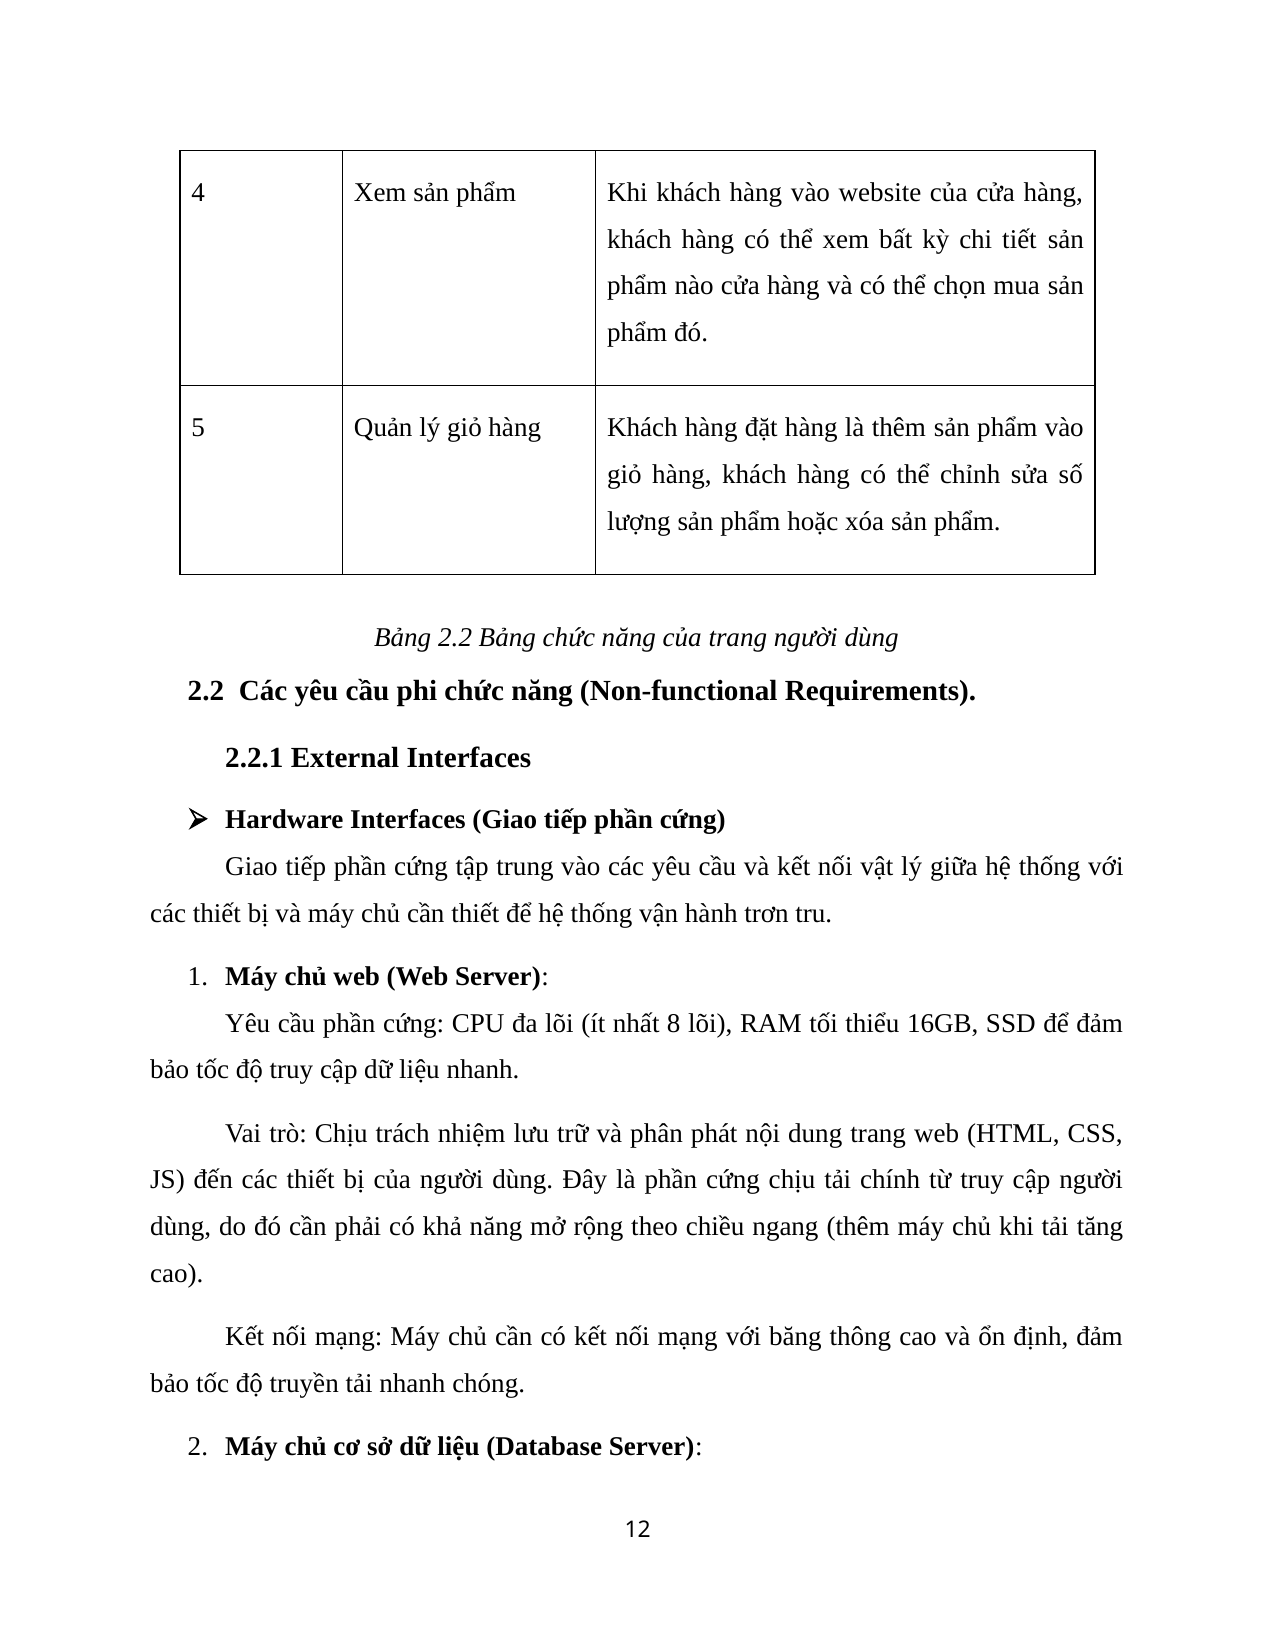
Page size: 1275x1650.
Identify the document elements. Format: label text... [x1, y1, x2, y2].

text Vai trò: Chịu trách nhiệm lưu trữ và phân phát nội dung trang web (HTML, CSS, JS) đến các thiết bị của người dùng. Đây là phần cứng chịu tải chính từ truy cập người dùng, do đó cần phải có khả năng mở rộng theo chiều ngang (thêm máy chủ khi tải tăng cao). [150, 1117, 1125, 1288]
table_cell Quản lý giỏ hàng [343, 386, 595, 574]
text Yêu cầu phần cứng: CPU đa lõi (ít nhất 8 lõi), RAM tối thiểu 16GB, SSD để đảm bảo tốc độ truy cập dữ liệu nhanh. [150, 1007, 1125, 1084]
table_cell Xem sản phẩm [343, 151, 595, 385]
text Giao tiếp phần cứng tập trung vào các yêu cầu và kết nối vật lý giữa hệ thống với các thiết bị và máy chủ cần thiết để hệ thống vận hành trơn tru. [150, 850, 1125, 928]
text Kết nối mạng: Máy chủ cần có kết nối mạng với băng thông cao và ổn định, đảm bảo tốc độ truyền tải nhanh chóng. [150, 1320, 1125, 1398]
subtitle External Interfaces [150, 740, 1125, 774]
table_cell 5 [181, 386, 342, 574]
table_cell 4 [181, 151, 342, 385]
subtitle Các yêu cầu phi chức năng (Non-functional Requirements). [150, 673, 1125, 707]
text Bảng 2.2 Bảng chức năng của trang người dùng [150, 621, 1125, 652]
table_cell Khi khách hàng vào website của cửa hàng, khách hàng có thể xem bất kỳ chi tiết sản phẩm nào cửa hàng và có thể chọn mua sản phẩm đó. [596, 151, 1094, 385]
list Máy chủ web (Web Server): [187, 960, 1125, 991]
list Máy chủ cơ sở dữ liệu (Database Server): [187, 1430, 1125, 1461]
list Hardware Interfaces (Giao tiếp phần cứng) [187, 803, 1125, 834]
table_cell Khách hàng đặt hàng là thêm sản phẩm vào giỏ hàng, khách hàng có thể chỉnh sửa số lượng sản phẩm hoặc xóa sản phẩm. [596, 386, 1094, 574]
